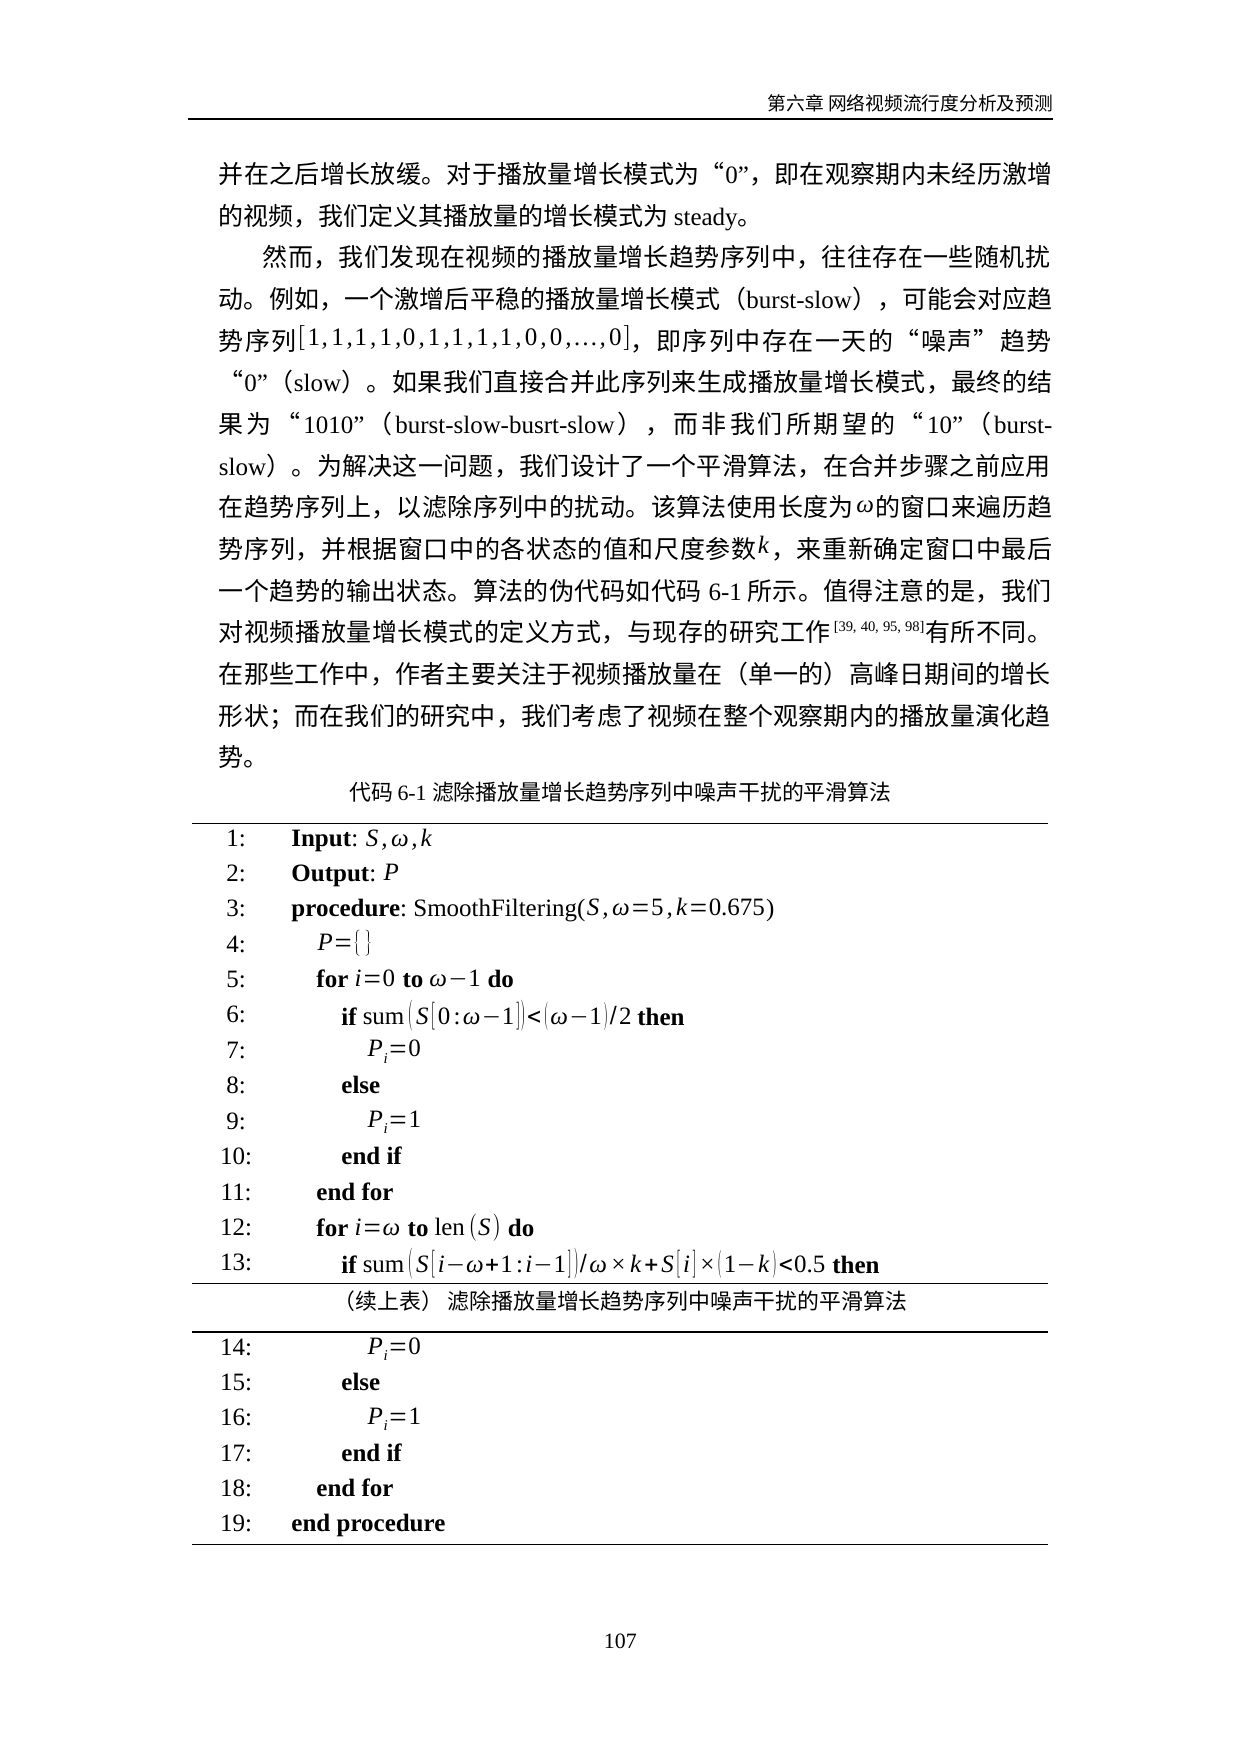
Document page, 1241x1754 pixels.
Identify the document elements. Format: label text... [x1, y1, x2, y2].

table_cell 2: [192, 858, 280, 893]
table_cell [280, 929, 1048, 964]
table_header Input: [280, 824, 1048, 858]
text 然而，我们发现在视频的播放量增长趋势序列中，往往存在一些随机扰动。例如，一个激增后平稳的播放量增长模式（burst-slow），可能会对应趋势序列，即序列中存在一天的“噪声”趋势“0”（slow）。如果我们直接合并此序列来生成播放量增长模式，最终的结果为“1010”（burst-slow-busrt-slow），而非我们所期望的“10”（burst-slow）。为解决这一问题，我们设计了一个平滑算法，在合并步骤之前应用在趋势序列上，以滤除序列中的扰动。该算法使用长度为的窗口来遍历趋势序列，并根据窗口中的各状态的值和尺度参数，来重新确定窗口中最后一个趋势的输出状态。算法的伪代码如代码6-1所示。值得注意的是，我们对视频播放量增长模式的定义方式，与现存的研究工作[39, 40, 95, 98]有所不同。在那些工作中，作者主要关注于视频播放量在（单一的）高峰日期间的增长形状；而在我们的研究中，我们考虑了视频在整个观察期内的播放量演化趋势。 [219, 233, 1053, 775]
table_cell 11: [192, 1177, 280, 1212]
table_cell 9: [192, 1106, 280, 1141]
text （续上表） 滤除播放量增长趋势序列中噪声干扰的平滑算法 [187, 1284, 1053, 1316]
text 代码6-1 滤除播放量增长趋势序列中噪声干扰的平滑算法 [187, 775, 1053, 807]
table_header 14: [192, 1333, 280, 1367]
table_header 1: [192, 824, 280, 858]
table_cell end if [280, 1438, 1048, 1473]
table_cell 8: [192, 1070, 280, 1106]
table_cell end for [280, 1473, 1048, 1508]
table_header [280, 1333, 1048, 1367]
table_cell [280, 1402, 1048, 1438]
table_cell end if [280, 1141, 1048, 1177]
table_cell 17: [192, 1438, 280, 1473]
table_cell 16: [192, 1402, 280, 1438]
table_cell [280, 1035, 1048, 1070]
table_cell 4: [192, 929, 280, 964]
table_cell 12: [192, 1212, 280, 1247]
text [219, 150, 1053, 233]
table_cell 19: [192, 1509, 280, 1544]
table_cell Output: [280, 858, 1048, 893]
table_cell 10: [192, 1141, 280, 1177]
table_cell 15: [192, 1367, 280, 1402]
table_cell for to do [280, 964, 1048, 999]
table_cell [280, 1106, 1048, 1141]
table_cell 5: [192, 964, 280, 999]
table_cell if then [280, 1248, 1048, 1283]
table_cell 3: [192, 893, 280, 929]
table_cell 18: [192, 1473, 280, 1508]
table_cell else [280, 1367, 1048, 1402]
table_cell end for [280, 1177, 1048, 1212]
table_cell 13: [192, 1248, 280, 1283]
table_cell if then [280, 1000, 1048, 1035]
table_cell else [280, 1070, 1048, 1106]
table_cell procedure: SmoothFiltering() [280, 893, 1048, 929]
table_cell 6: [192, 1000, 280, 1035]
table_cell for to do [280, 1212, 1048, 1247]
table_cell end procedure [280, 1509, 1048, 1544]
table_cell 7: [192, 1035, 280, 1070]
